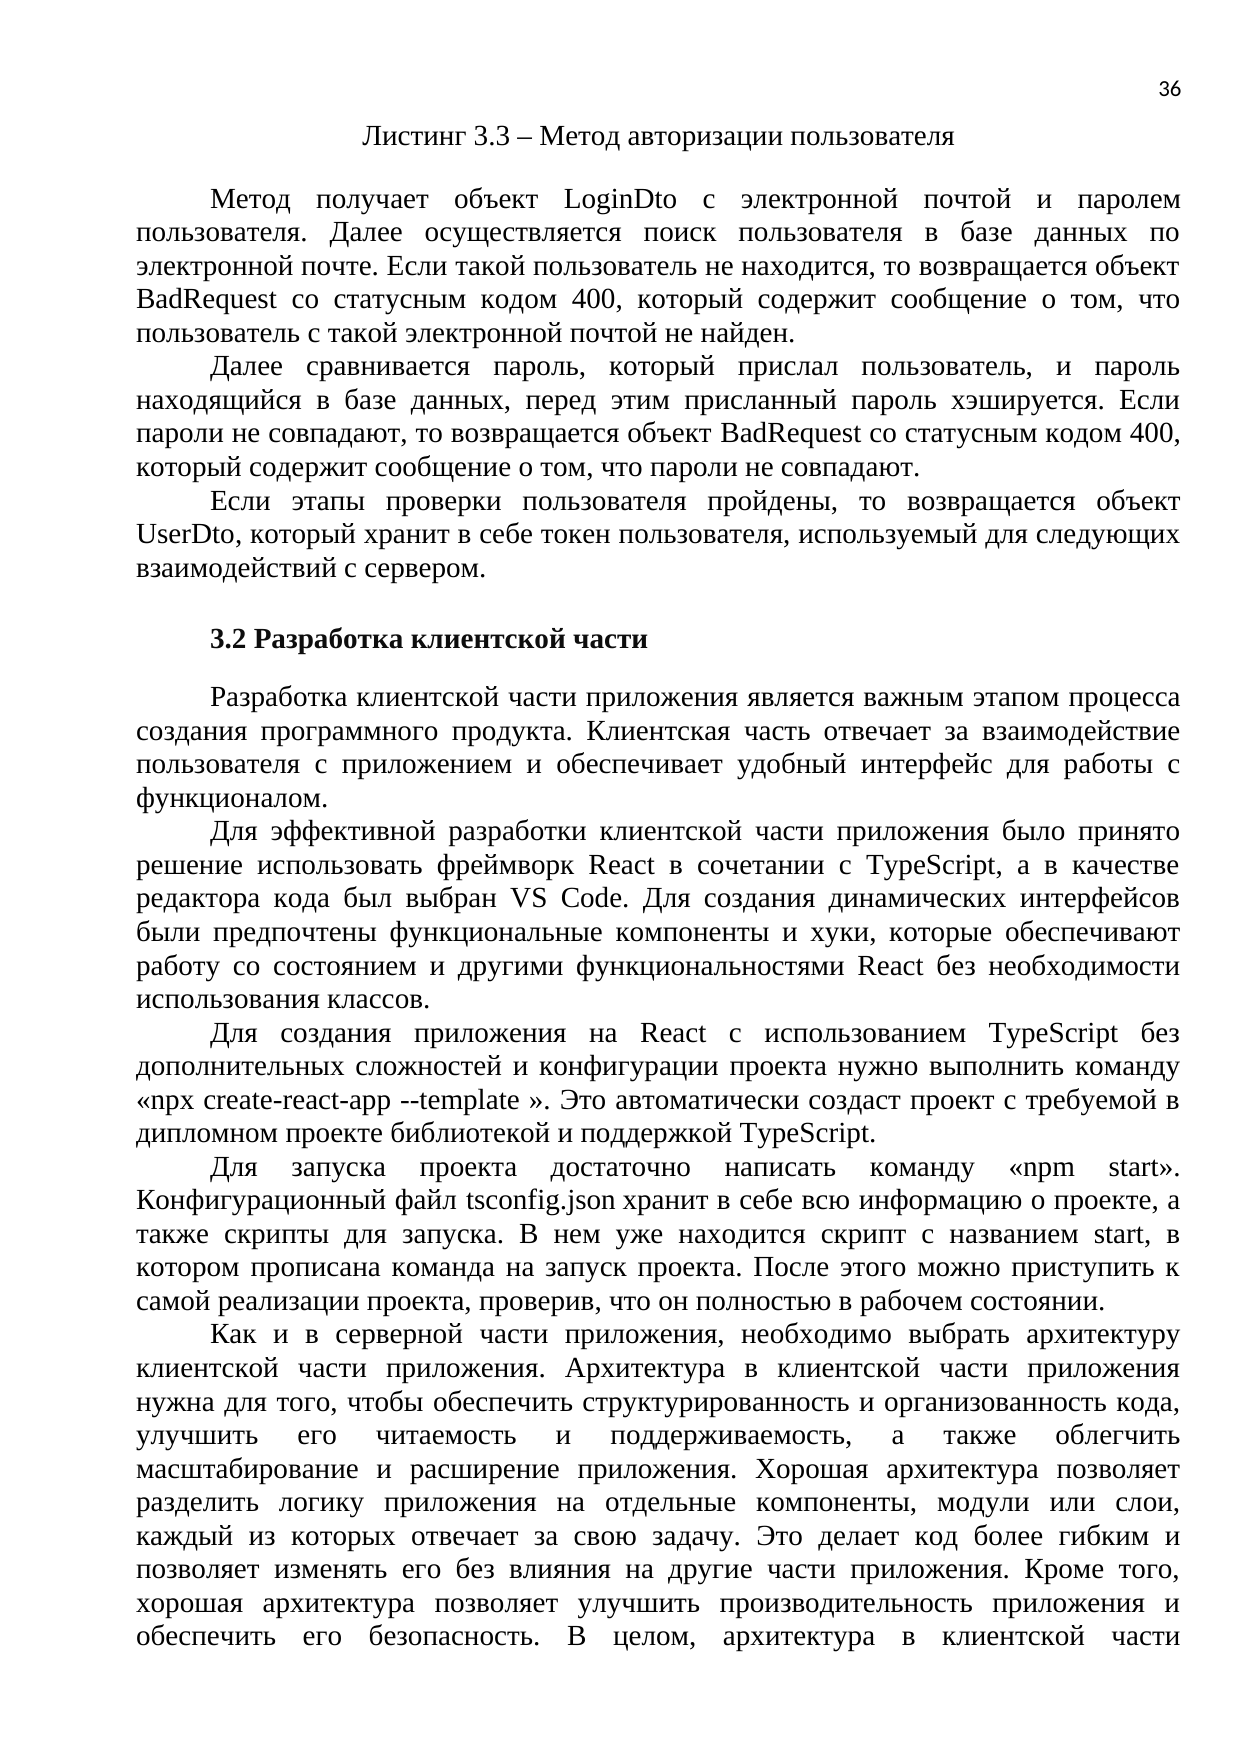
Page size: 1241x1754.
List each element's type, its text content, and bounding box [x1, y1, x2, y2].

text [136, 1317, 1181, 1652]
text Разработка клиентской части приложения является важным этапом процесса создания программного продукта. Клиентская часть отвечает за взаимодействие пользователя с приложением и обеспечивает удобный интерфейс для работы с функционалом. [136, 679, 1181, 813]
text Для создания приложения на React с использованием TypeScript без дополнительных сложностей и конфигурации проекта нужно выполнить команду «npx create-react-app --template ». Это автоматически создаст проект с требуемой в дипломном проекте библиотекой и поддержкой TypeScript. [136, 1015, 1181, 1149]
text Далее сравнивается пароль, который прислал пользователь, и пароль находящийся в базе данных, перед этим присланный пароль хэшируется. Если пароли не совпадают, то возвращается объект BadRequest со статусным кодом 400, который содержит сообщение о том, что пароли не совпадают. [136, 348, 1181, 483]
text Метод получает объект LoginDto с электронной почтой и паролем пользователя. Далее осуществляется поиск пользователя в базе данных по электронной почте. Если такой пользователь не находится, то возвращается объект BadRequest со статусным кодом 400, который содержит сообщение о том, что пользователь с такой электронной почтой не найден. [136, 181, 1181, 348]
text Если этапы проверки пользователя пройдены, то возвращается объект UserDto, который хранит в себе токен пользователя, используемый для следующих взаимодействий с сервером. [136, 483, 1181, 583]
text Листинг 3.3 – Метод авторизации пользователя [136, 118, 1181, 152]
text 3.2 Разработка клиентской части [136, 621, 1181, 654]
text Для эффективной разработки клиентской части приложения было принято решение использовать фреймворк React в сочетании с TypeScript, а в качестве редактора кода был выбран VS Code. Для создания динамических интерфейсов были предпочтены функциональные компоненты и хуки, которые обеспечивают работу со состоянием и другими функциональностями React без необходимости использования классов. [136, 813, 1181, 1015]
text Для запуска проекта достаточно написать команду «npm start». Конфигурационный файл tsconfig.json хранит в себе всю информацию о проекте, а также скрипты для запуска. В нем уже находится скрипт с названием start, в котором прописана команда на запуск проекта. После этого можно приступить к самой реализации проекта, проверив, что он полностью в рабочем состоянии. [136, 1149, 1181, 1317]
